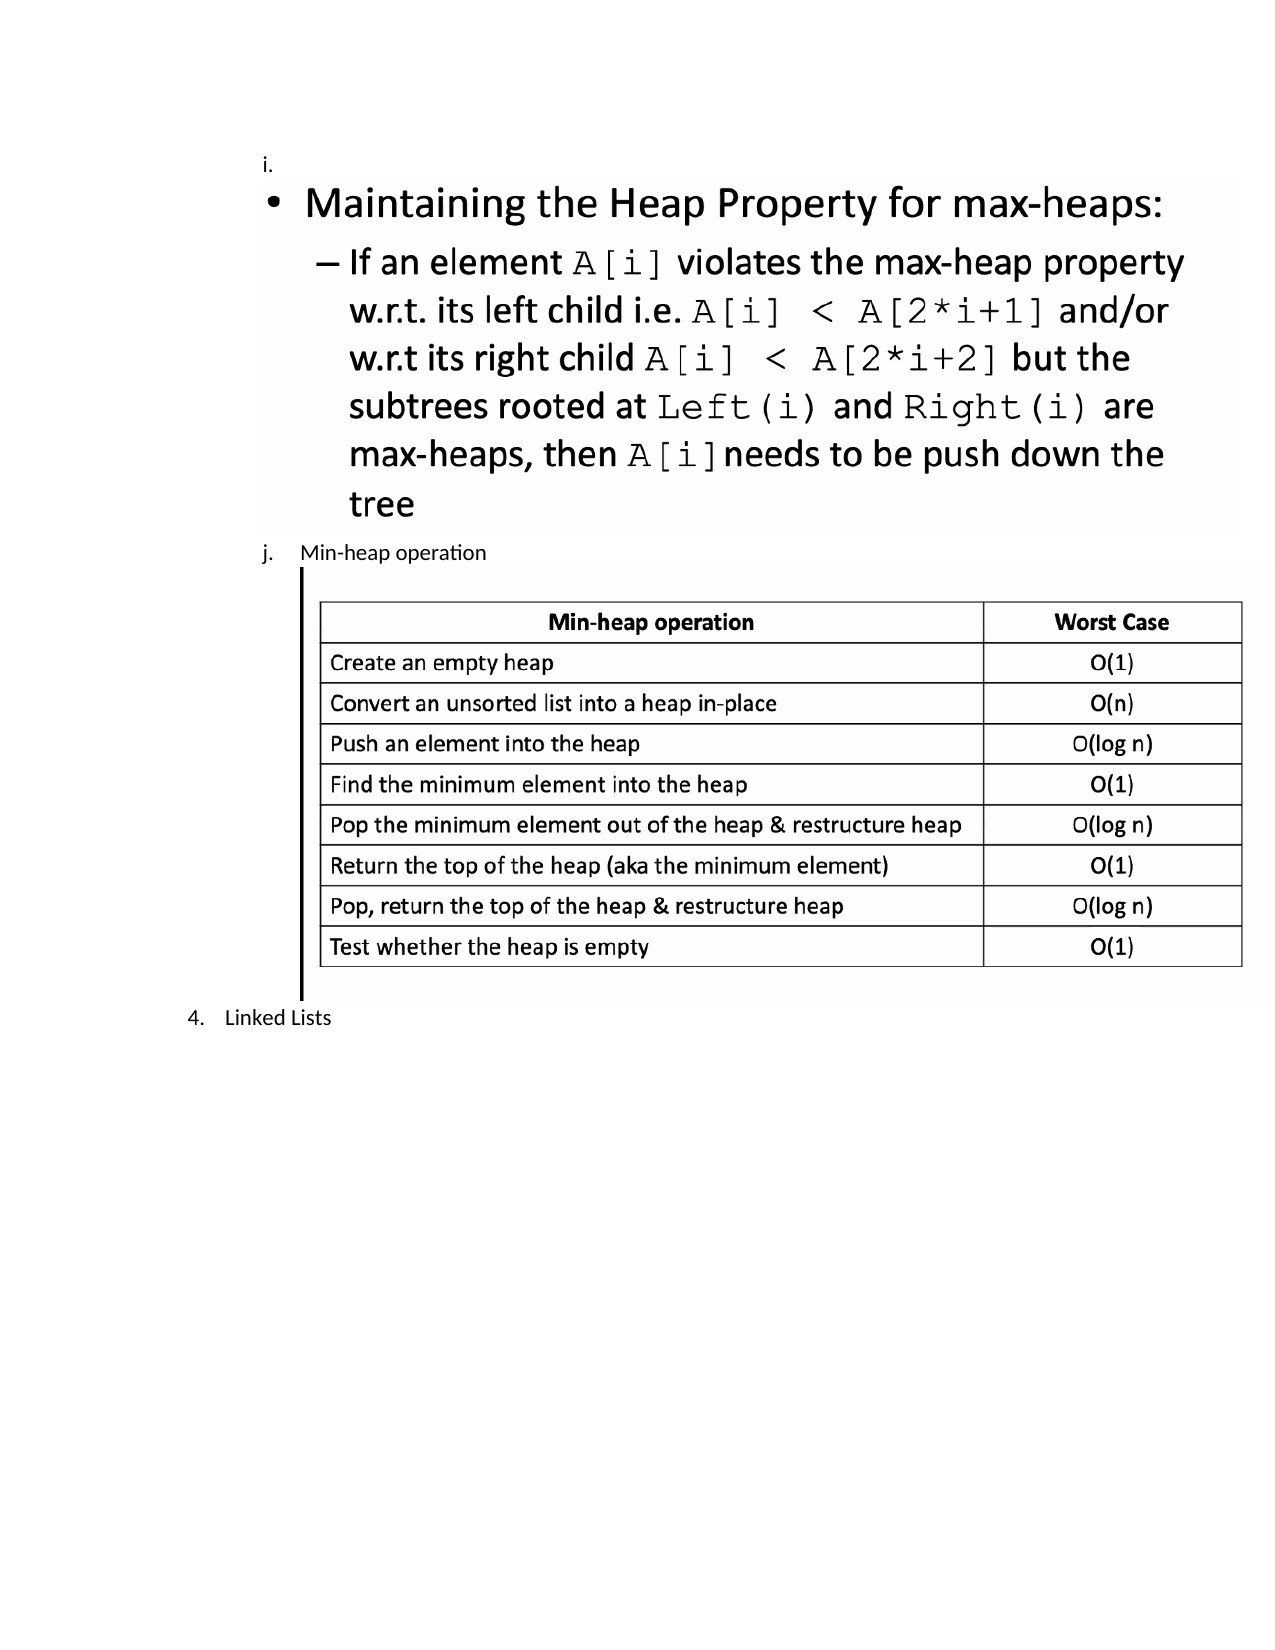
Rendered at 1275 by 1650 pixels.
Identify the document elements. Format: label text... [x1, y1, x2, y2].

picture [300, 567, 1275, 1001]
list Linked Lists [187, 1003, 1125, 1031]
picture [262, 180, 1238, 536]
